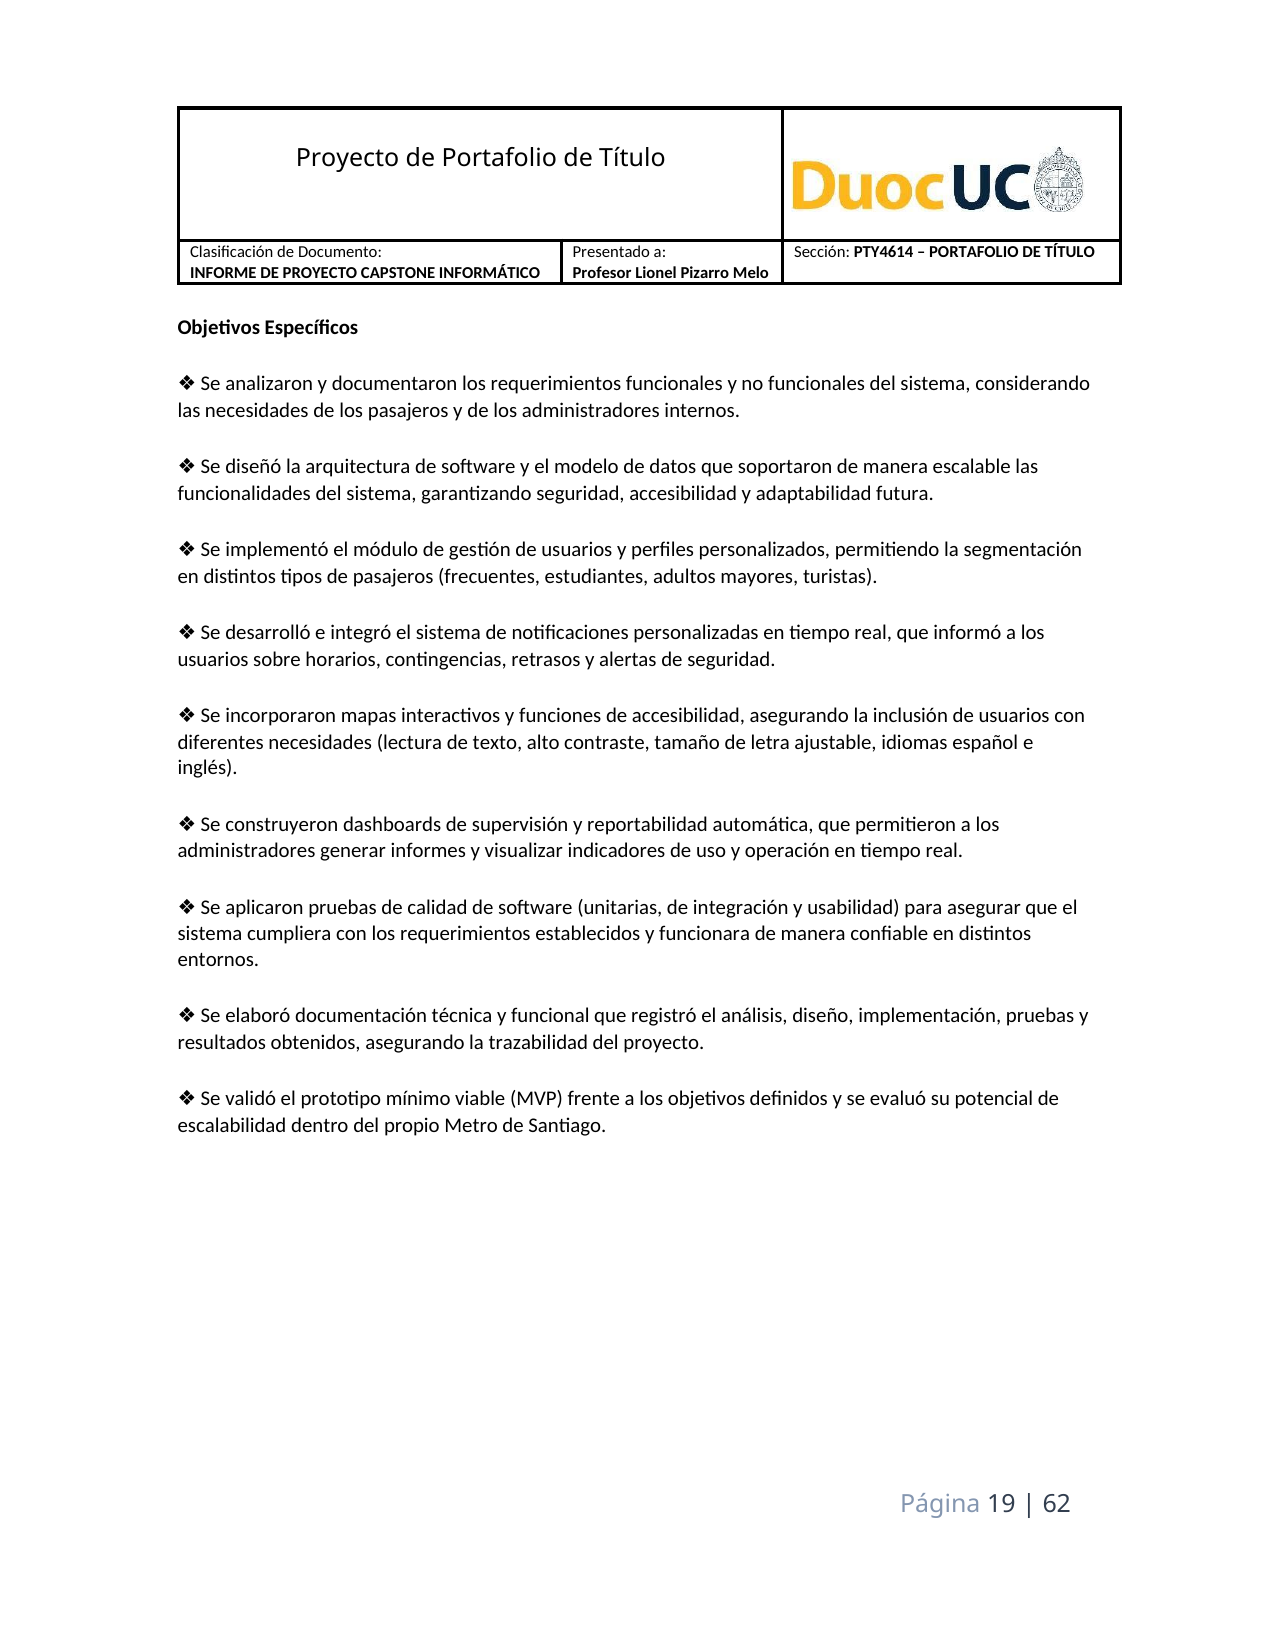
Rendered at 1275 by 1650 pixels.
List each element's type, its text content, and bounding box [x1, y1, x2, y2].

text Se desarrolló e integró el sistema de notificaciones personalizadas en tiempo real, que informó a los usuarios sobre horarios, contingencias, retrasos y alertas de seguridad. [177, 617, 1098, 671]
text Se analizaron y documentaron los requerimientos funcionales y no funcionales del sistema, considerando las necesidades de los pasajeros y de los administradores internos. [177, 368, 1098, 422]
text Se validó el prototipo mínimo viable (MVP) frente a los objetivos definidos y se evaluó su potencial de escalabilidad dentro del propio Metro de Santiago. [177, 1083, 1098, 1137]
text Se aplicaron pruebas de calidad de software (unitarias, de integración y usabilidad) para asegurar que el sistema cumpliera con los requerimientos establecidos y funcionara de manera confiable en distintos entornos. [177, 892, 1098, 971]
text Se elaboró documentación técnica y funcional que registró el análisis, diseño, implementación, pruebas y resultados obtenidos, asegurando la trazabilidad del proyecto. [177, 1000, 1098, 1054]
text Se construyeron dashboards de supervisión y reportabilidad automática, que permitieron a los administradores generar informes y visualizar indicadores de uso y operación en tiempo real. [177, 809, 1098, 863]
text Objetivos Específicos [177, 314, 1098, 339]
text Se implementó el módulo de gestión de usuarios y perfiles personalizados, permitiendo la segmentación en distintos tipos de pasajeros (frecuentes, estudiantes, adultos mayores, turistas). [177, 534, 1098, 588]
text Se diseñó la arquitectura de software y el modelo de datos que soportaron de manera escalable las funcionalidades del sistema, garantizando seguridad, accesibilidad y adaptabilidad futura. [177, 451, 1098, 505]
picture [791, 146, 1085, 212]
text Se incorporaron mapas interactivos y funciones de accesibilidad, asegurando la inclusión de usuarios con diferentes necesidades (lectura de texto, alto contraste, tamaño de letra ajustable, idiomas español e inglés). [177, 701, 1098, 780]
